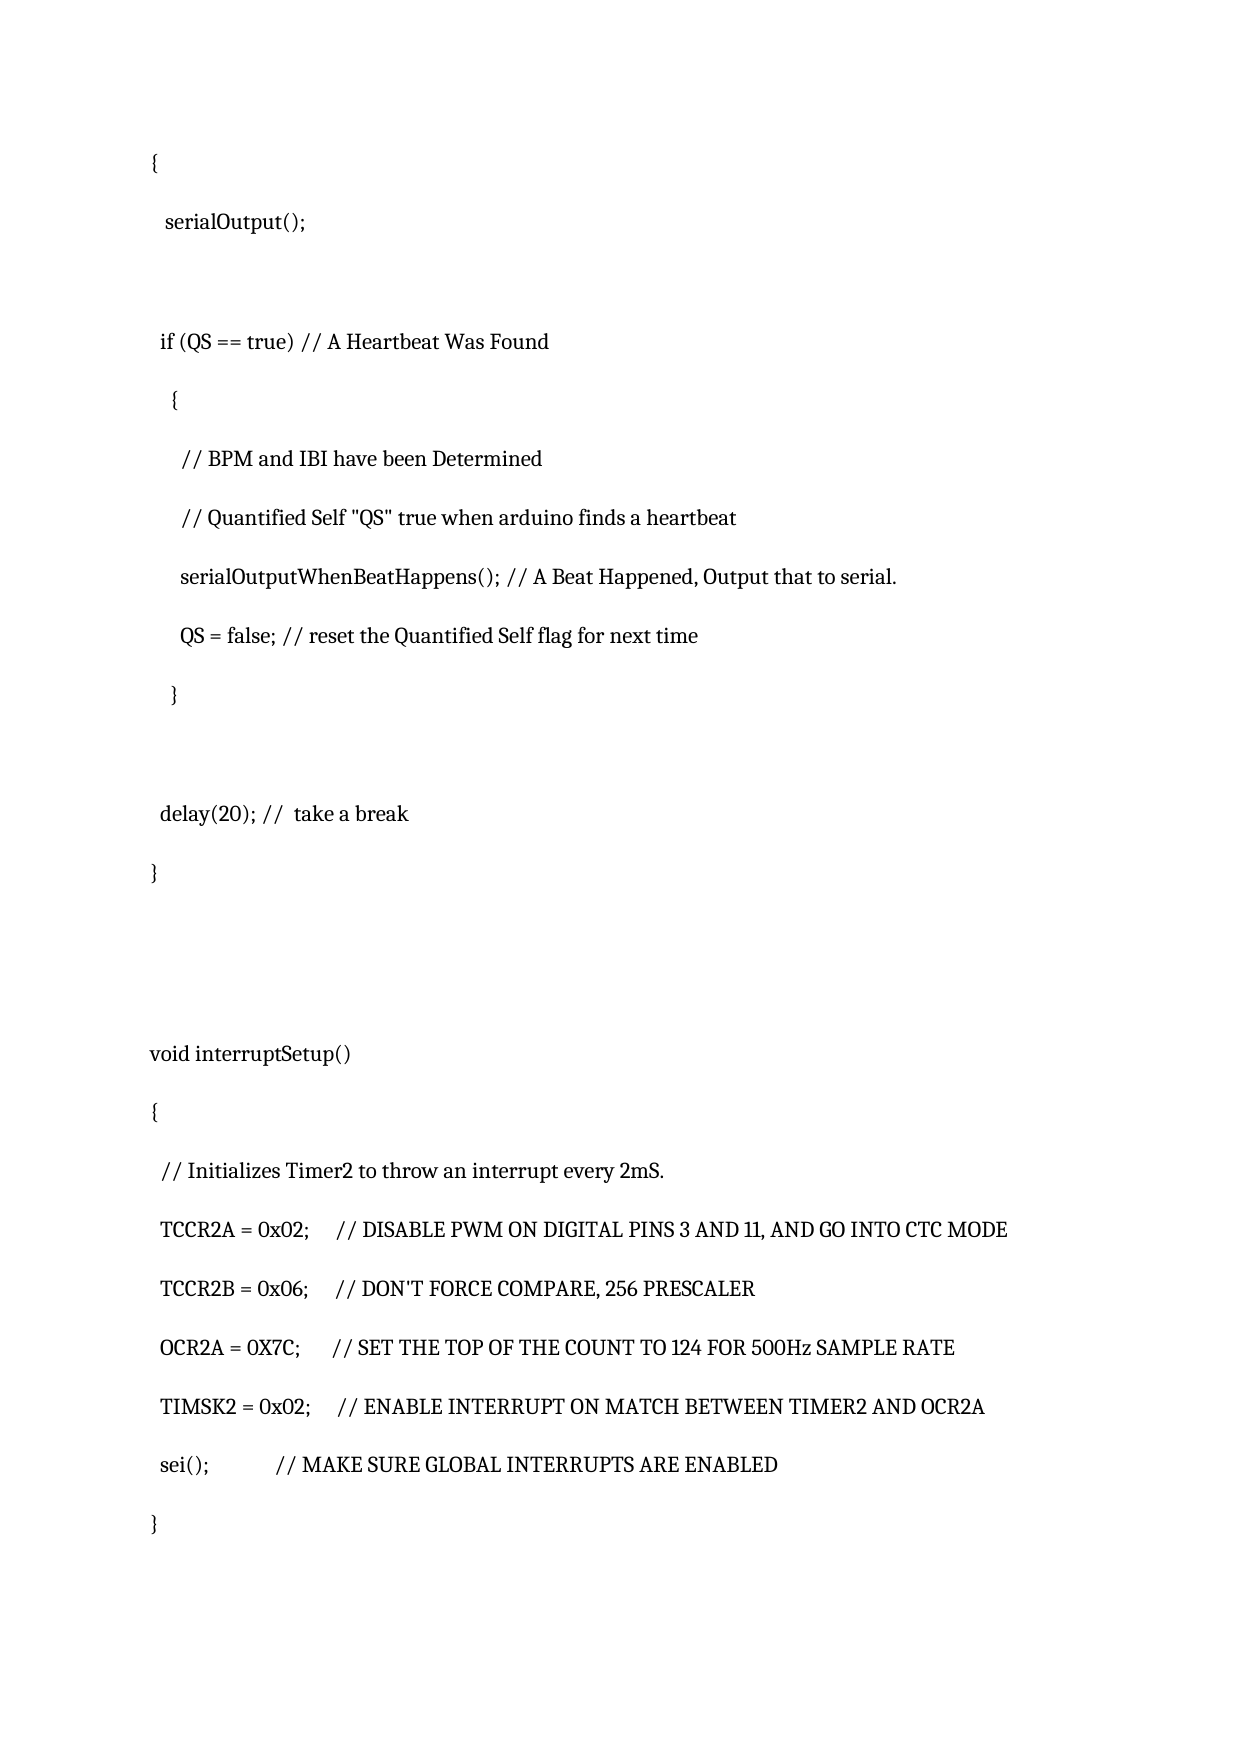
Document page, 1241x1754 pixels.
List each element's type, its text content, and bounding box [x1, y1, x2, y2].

text } [150, 860, 1090, 886]
text { [150, 150, 1090, 176]
text delay(20); // take a break [150, 801, 1090, 827]
text // Initializes Timer2 to throw an interrupt every 2mS. [150, 1158, 1090, 1184]
text } [150, 1511, 1090, 1537]
text TIMSK2 = 0x02; // ENABLE INTERRUPT ON MATCH BETWEEN TIMER2 AND OCR2A [150, 1393, 1090, 1420]
text TCCR2B = 0x06; // DON'T FORCE COMPARE, 256 PRESCALER [150, 1276, 1090, 1302]
text { [150, 387, 1090, 414]
text TCCR2A = 0x02; // DISABLE PWM ON DIGITAL PINS 3 AND 11, AND GO INTO CTC MODE [150, 1217, 1090, 1243]
text void interruptSetup() [150, 1040, 1090, 1067]
text if (QS == true) // A Heartbeat Was Found [150, 328, 1090, 355]
text sei(); // MAKE SURE GLOBAL INTERRUPTS ARE ENABLED [150, 1452, 1090, 1479]
text serialOutputWhenBeatHappens(); // A Beat Happened, Output that to serial. [150, 564, 1090, 590]
text serialOutput(); [150, 209, 1090, 235]
text OCR2A = 0X7C; // SET THE TOP OF THE COUNT TO 124 FOR 500Hz SAMPLE RATE [150, 1334, 1090, 1361]
text { [150, 1099, 1090, 1126]
text QS = false; // reset the Quantified Self flag for next time [150, 623, 1090, 649]
text // Quantified Self "QS" true when arduino finds a heartbeat [150, 505, 1090, 531]
text // BPM and IBI have been Determined [150, 446, 1090, 472]
text } [150, 682, 1090, 708]
